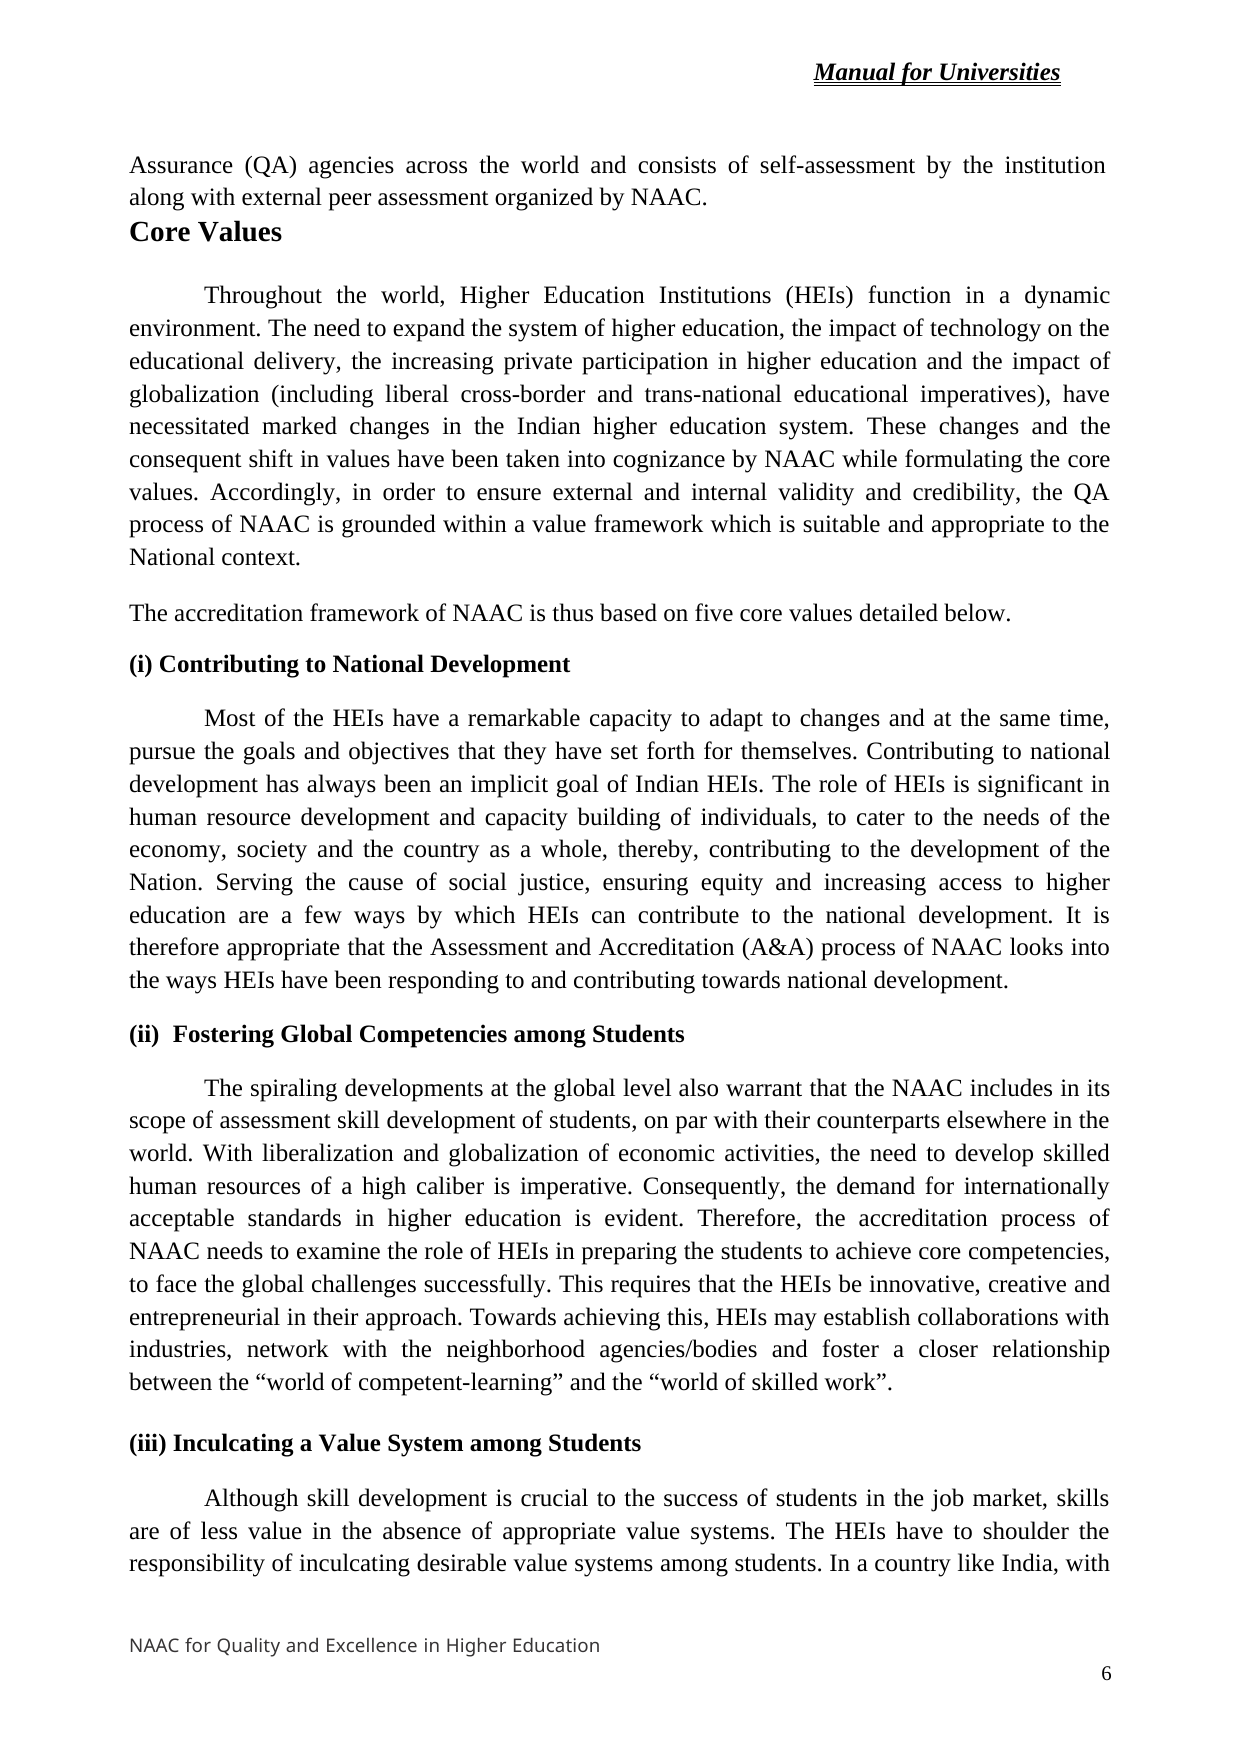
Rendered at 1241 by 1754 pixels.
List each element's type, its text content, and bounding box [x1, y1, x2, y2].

text The accreditation framework of NAAC is thus based on five core values detailed below. (i) Contributing to National Development [129, 598, 1013, 678]
text The spiraling developments at the global level also warrant that the NAAC includes in its scope of assessment skill development of students, on par with their counterparts elsewhere in the world. With liberalization and globalization of economic activities, the need to develop skilled human resources of a high caliber is imperative. Consequently, the demand for internationally acceptable standards in higher education is evident. Therefore, the accreditation process of NAAC needs to examine the role of HEIs in preparing the students to achieve core competencies, to face the global challenges successfully. This requires that the HEIs be innovative, creative and entrepreneurial in their approach. Towards achieving this, HEIs may establish collaborations with industries, network with the neighborhood agencies/bodies and foster a closer relationship between the “world of competent-learning” and the “world of skilled work”. [129, 1073, 1111, 1396]
text (iii) Inculcating a Value System among Students [129, 1428, 1111, 1457]
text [129, 150, 1107, 211]
text (ii) Fostering Global Competencies among Students [129, 1019, 1111, 1047]
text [129, 1483, 1111, 1577]
text Throughout the world, Higher Education Institutions (HEIs) function in a dynamic environment. The need to expand the system of higher education, the impact of technology on the educational delivery, the increasing private participation in higher education and the impact of globalization (including liberal cross-border and trans-national educational imperatives), have necessitated marked changes in the Indian higher education system. These changes and the consequent shift in values have been taken into cognizance by NAAC while formulating the core values. Accordingly, in order to ensure external and internal validity and credibility, the QA process of NAAC is grounded within a value framework which is suitable and appropriate to the National context. [129, 281, 1111, 571]
text Most of the HEIs have a remarkable capacity to adapt to changes and at the same time, pursue the goals and objectives that they have set forth for themselves. Contributing to national development has always been an implicit goal of Indian HEIs. The role of HEIs is significant in human resource development and capacity building of individuals, to cater to the needs of the economy, society and the country as a whole, thereby, contributing to the development of the Nation. Serving the cause of social justice, ensuring equity and increasing access to higher education are a few ways by which HEIs can contribute to the national development. It is therefore appropriate that the Assessment and Accreditation (A&A) process of NAAC looks into the ways HEIs have been responding to and contributing towards national development. [129, 703, 1111, 994]
text Core Values [129, 214, 1111, 248]
